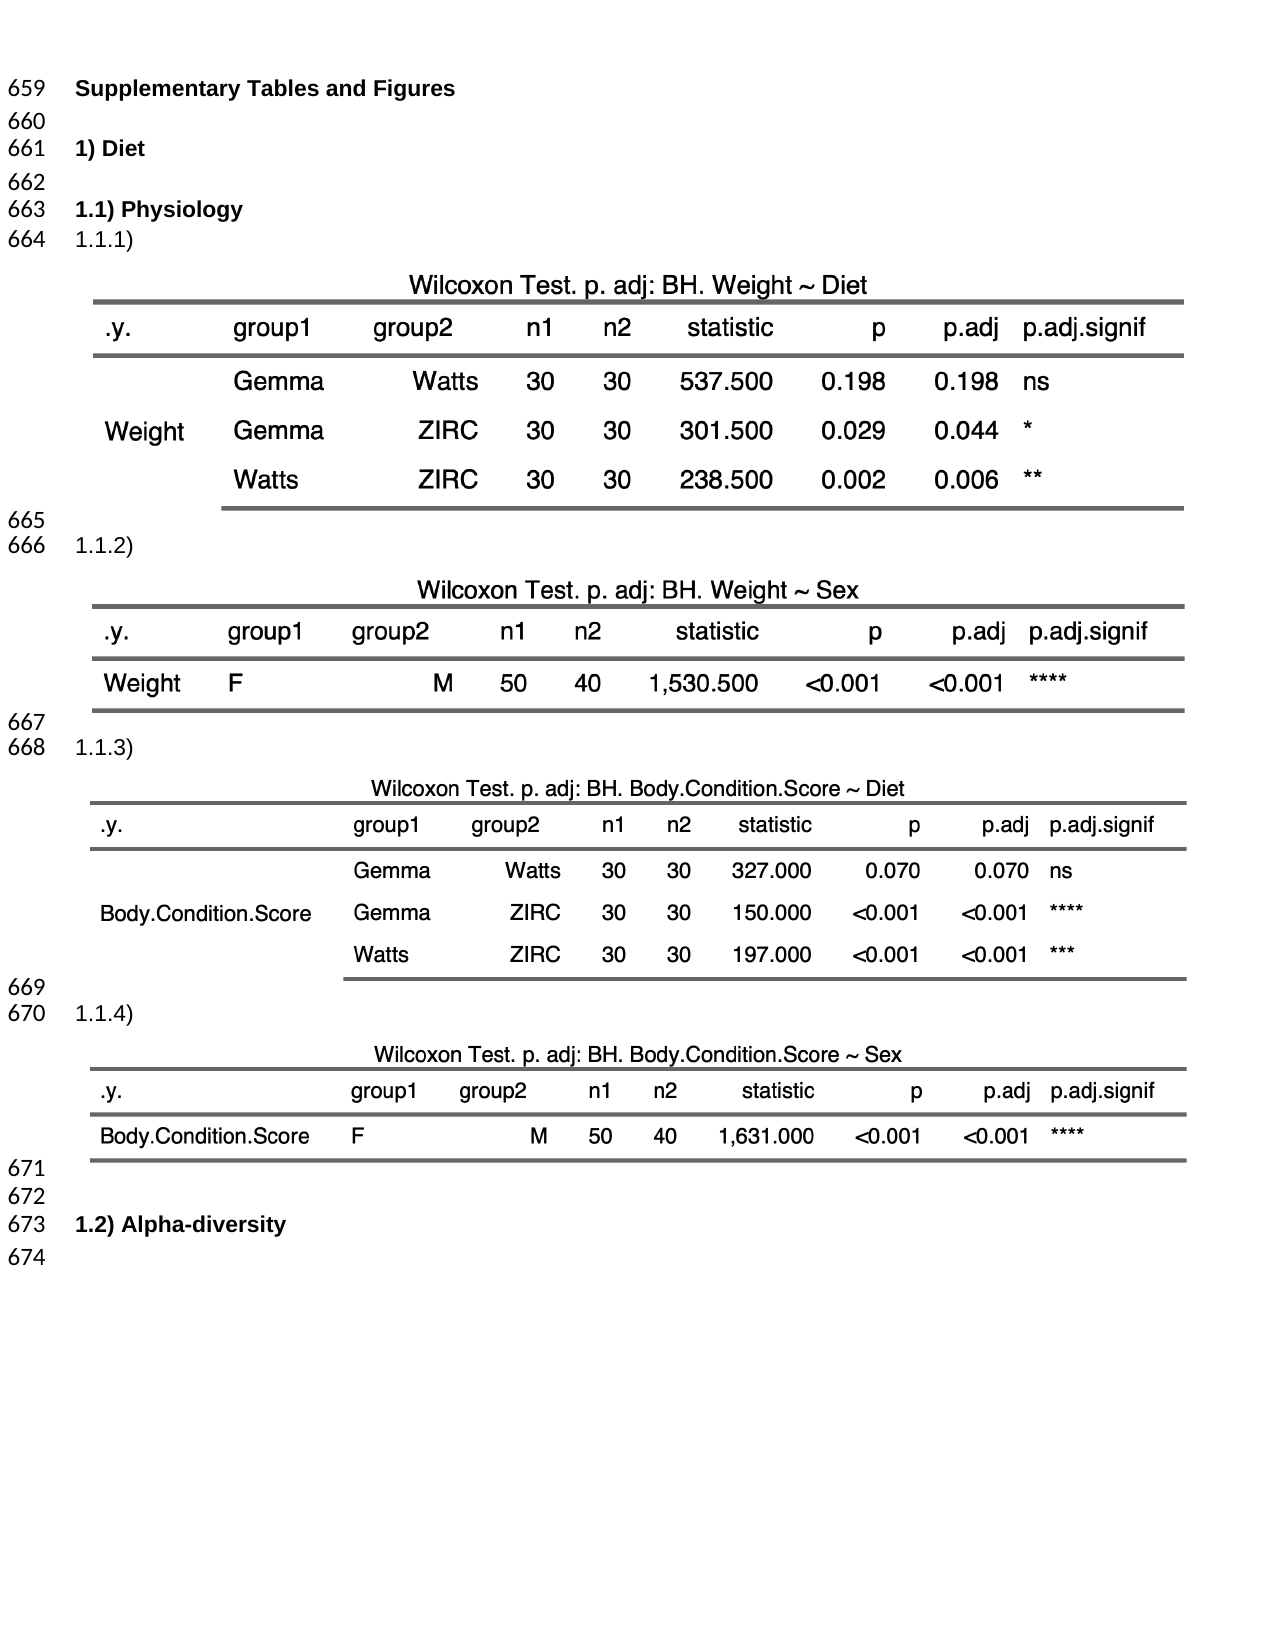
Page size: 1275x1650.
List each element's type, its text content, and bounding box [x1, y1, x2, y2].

text 1.1.4) [75, 1000, 1200, 1030]
text 1.2) Alpha-diversity [75, 1211, 1200, 1237]
picture [75, 256, 1200, 528]
picture [75, 765, 1200, 996]
text 1.1.2) [75, 532, 1200, 562]
text Supplementary Tables and Figures [75, 75, 1200, 101]
text 1.1.3) [75, 734, 1200, 765]
text 1.1) Physiology [75, 196, 1200, 222]
picture [75, 562, 1200, 730]
text 1) Diet [75, 135, 1200, 162]
text 1.1.1) [75, 226, 1200, 256]
picture [75, 1030, 1200, 1177]
